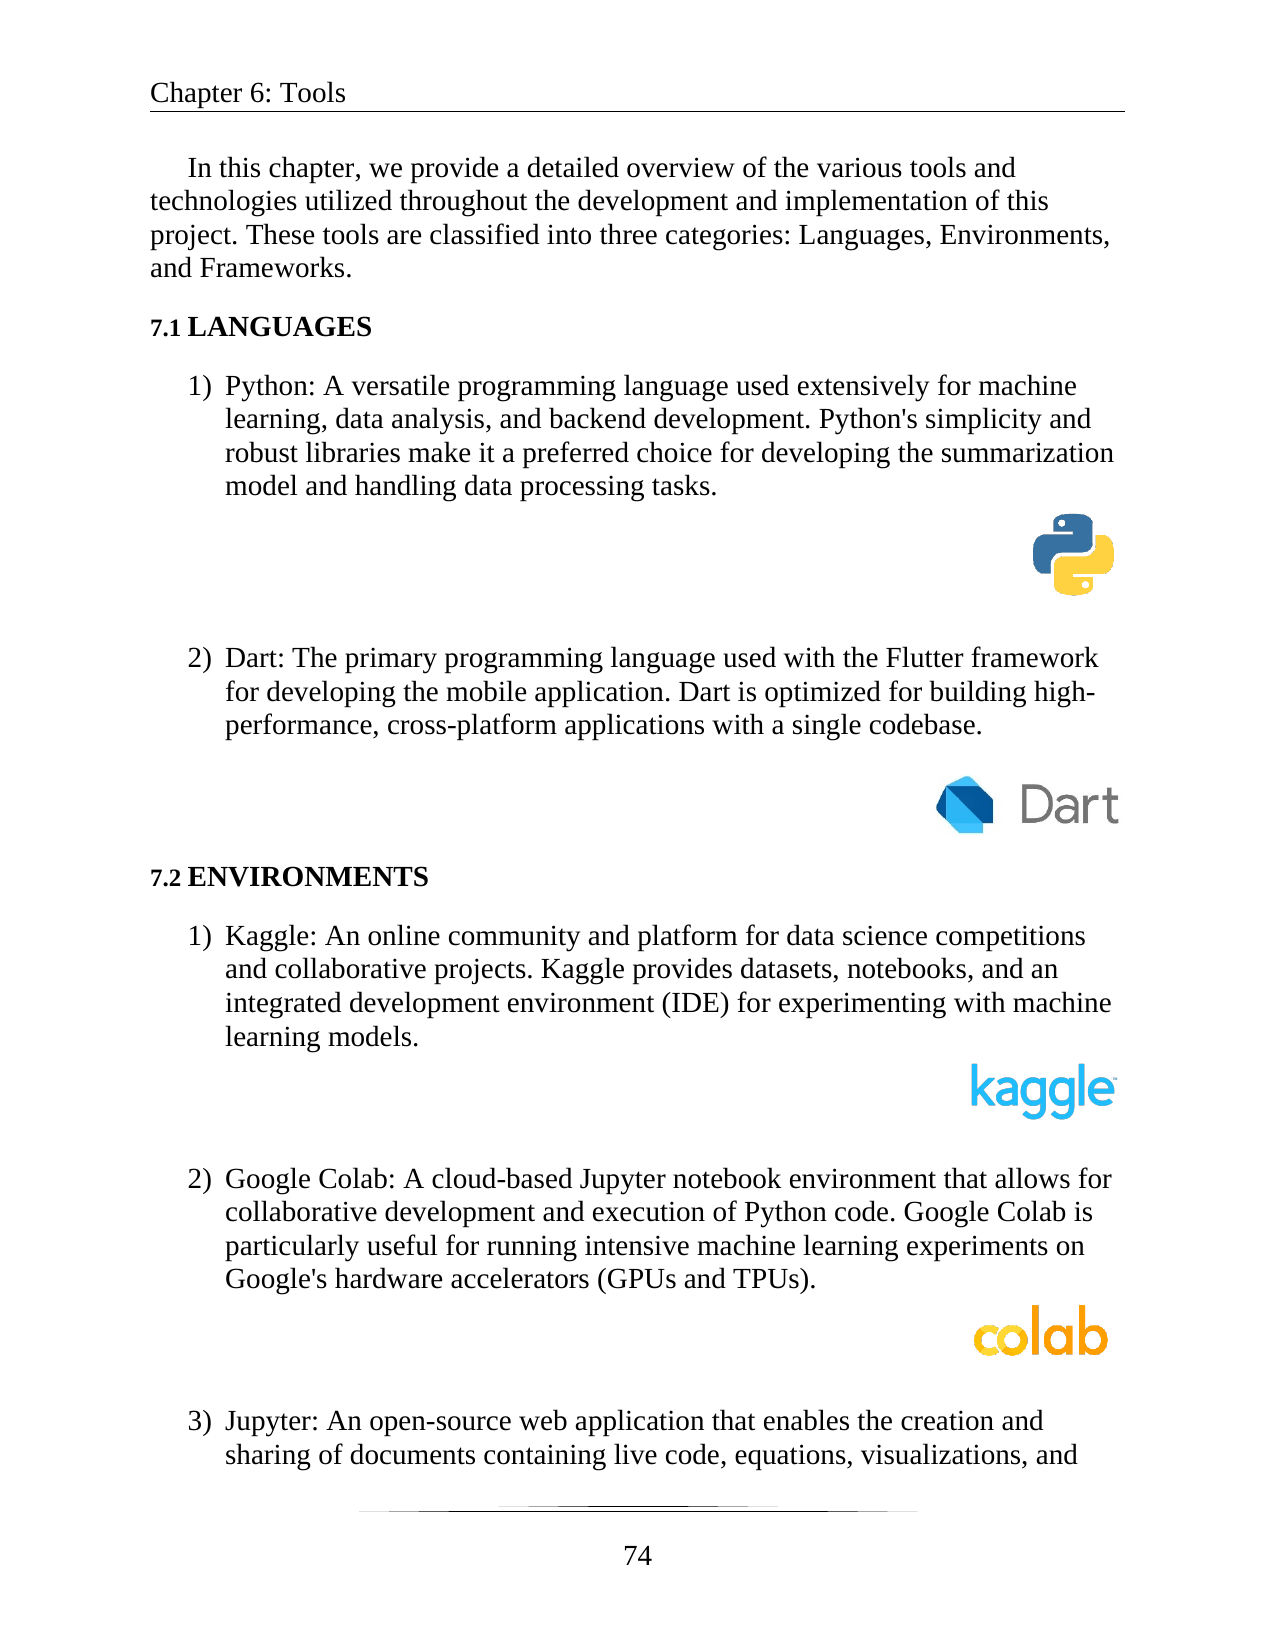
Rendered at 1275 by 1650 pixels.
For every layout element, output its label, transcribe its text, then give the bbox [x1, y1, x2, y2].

text In this chapter, we provide a detailed overview of the various tools and technologies utilized throughout the development and implementation of this project. These tools are classified into three categories: Languages, Environments, and Frameworks. [150, 150, 1125, 284]
picture [933, 774, 1125, 835]
subtitle Languages [150, 309, 1125, 343]
subtitle Environments [150, 859, 1125, 893]
picture [960, 1052, 1125, 1128]
picture [1020, 501, 1125, 607]
list Dart: The primary programming language used with the Flutter framework for developing the mobile application. Dart is optimized for building high-performance, cross-platform applications with a single codebase. [187, 640, 1125, 741]
picture [955, 1295, 1125, 1370]
list Google Colab: A cloud-based Jupyter notebook environment that allows for collaborative development and execution of Python code. Google Colab is particularly useful for running intensive machine learning experiments on Google's hardware accelerators (GPUs and TPUs). [187, 1161, 1125, 1295]
list Python: A versatile programming language used extensively for machine learning, data analysis, and backend development. Python's simplicity and robust libraries make it a preferred choice for developing the summarization model and handling data processing tasks. [187, 368, 1125, 502]
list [187, 1403, 1125, 1471]
list Kaggle: An online community and platform for data science competitions and collaborative projects. Kaggle provides datasets, notebooks, and an integrated development environment (IDE) for experimenting with machine learning models. [187, 918, 1125, 1052]
